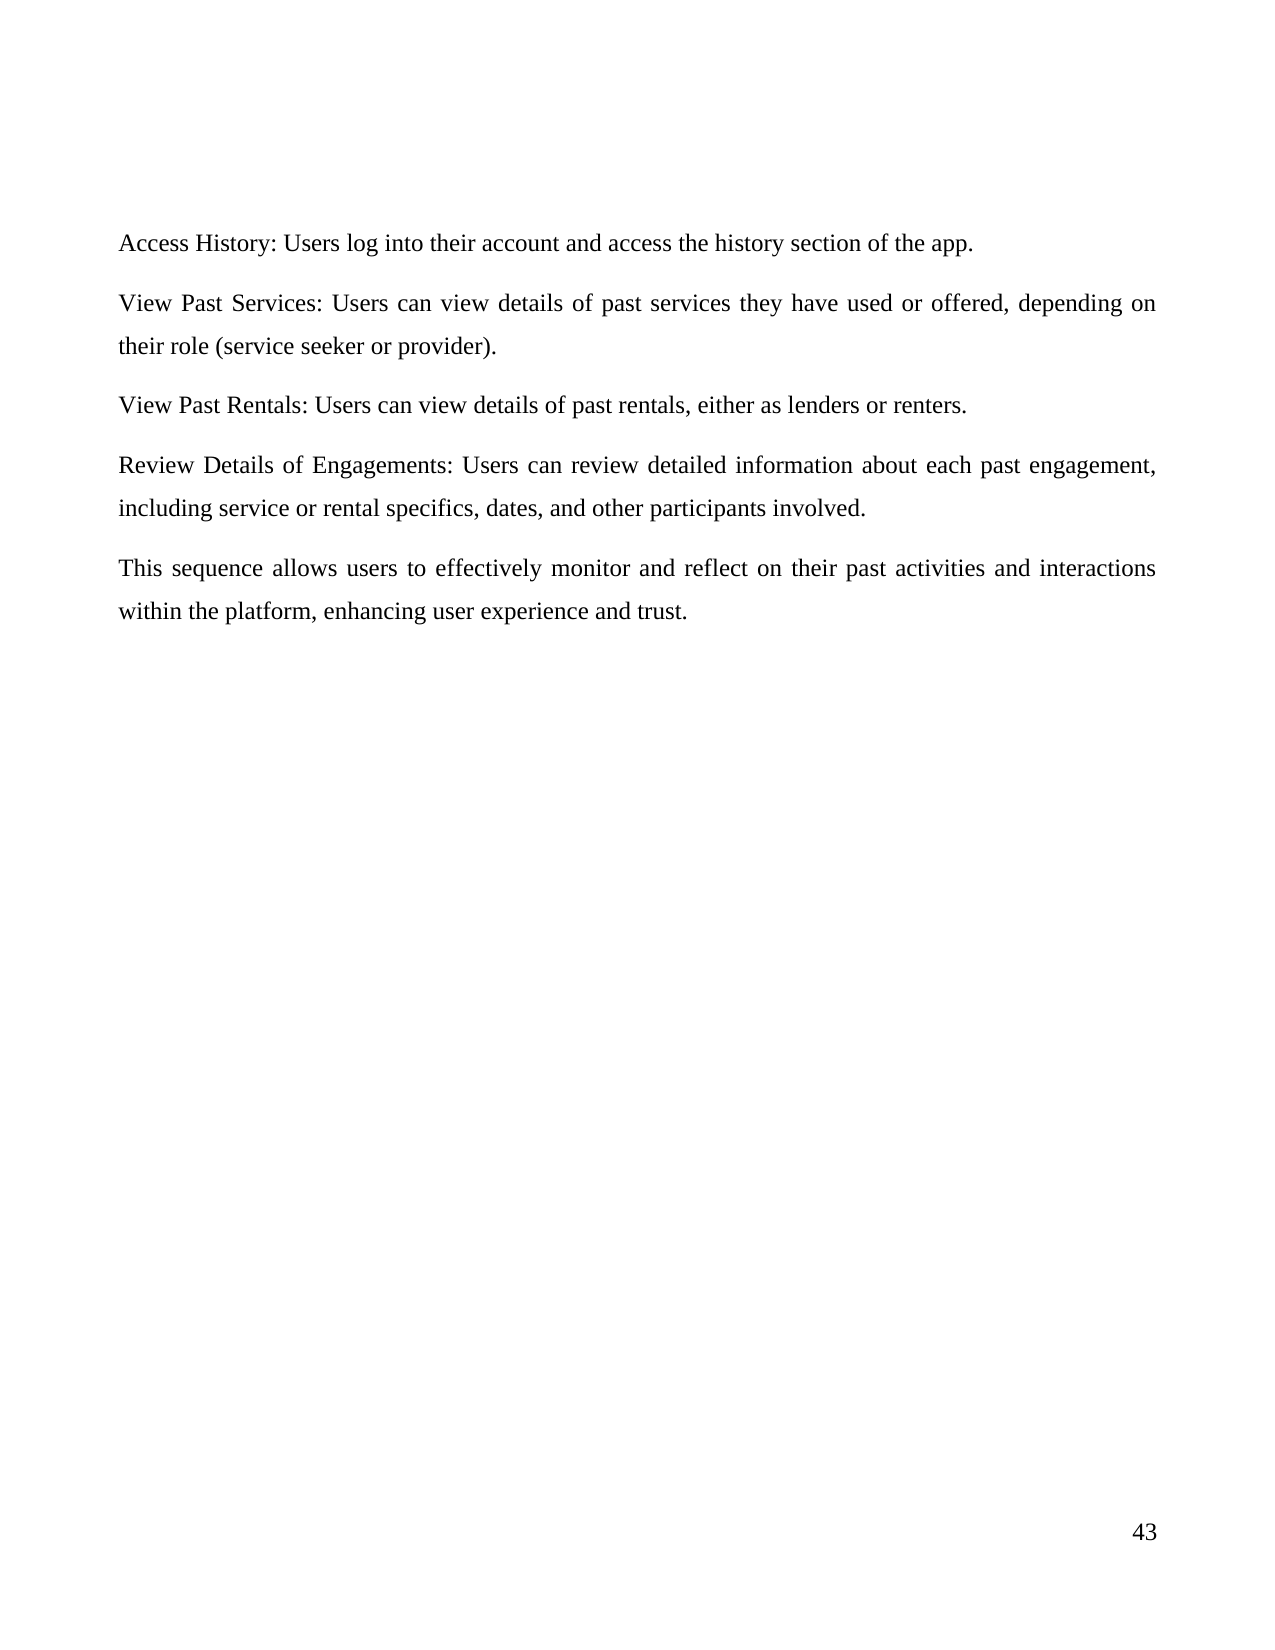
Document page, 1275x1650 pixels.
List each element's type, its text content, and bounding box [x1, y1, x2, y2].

text View Past Rentals: Users can view details of past rentals, either as lenders or renters. [118, 391, 1157, 419]
text Review Details of Engagements: Users can review detailed information about each past engagement, including service or rental specifics, dates, and other participants involved. [118, 450, 1157, 522]
text This sequence allows users to effectively monitor and reflect on their past activities and interactions within the platform, enhancing user experience and trust. [118, 553, 1157, 625]
text Access History: Users log into their account and access the history section of the app. [118, 228, 1157, 257]
text View Past Services: Users can view details of past services they have used or offered, depending on their role (service seeker or provider). [118, 288, 1157, 359]
